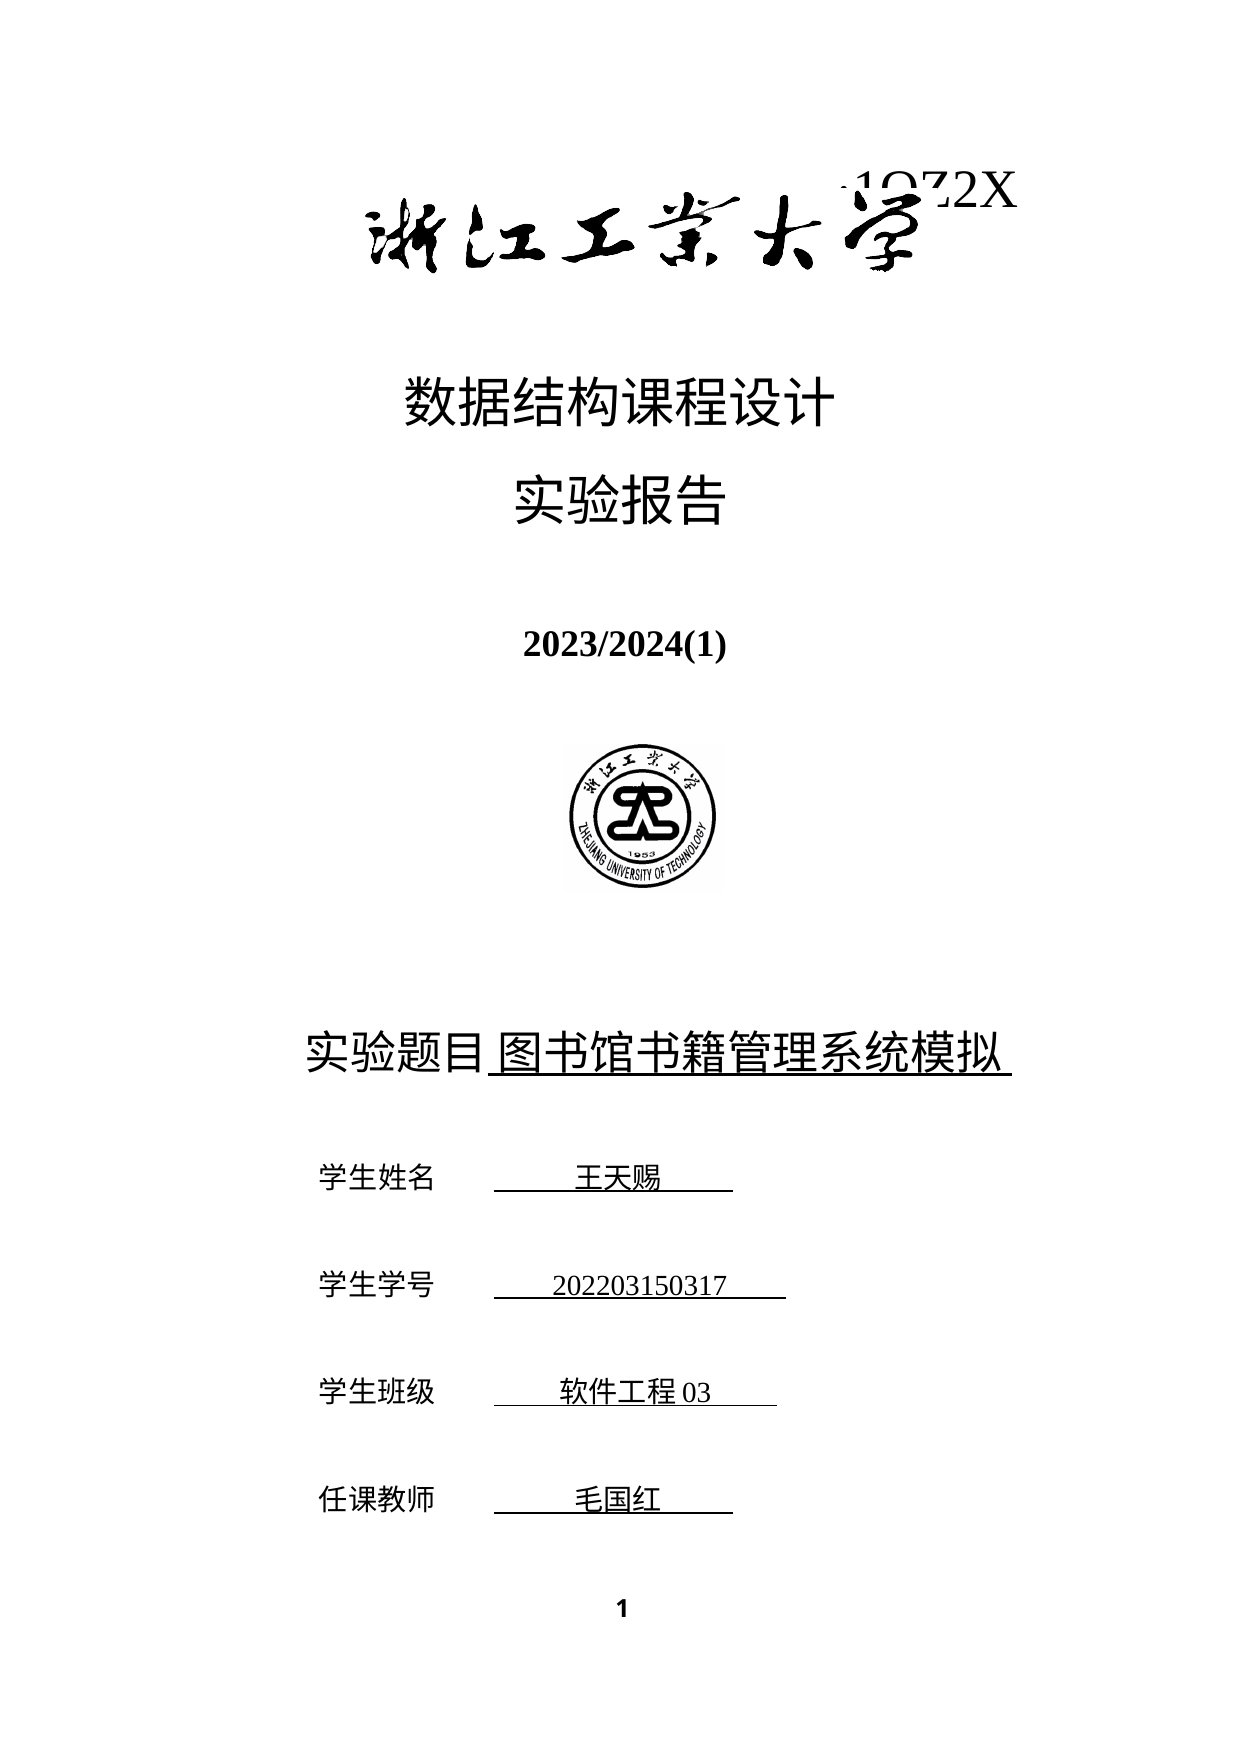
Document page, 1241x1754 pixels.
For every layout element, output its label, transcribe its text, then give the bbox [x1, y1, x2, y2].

text 2023/2024(1) [187, 611, 1053, 676]
text 学生班级 软件工程03 [275, 1358, 1053, 1423]
picture [356, 188, 938, 278]
text 学生学号 202203150317 [275, 1250, 1053, 1315]
text 学生姓名 王天赐 [275, 1143, 1053, 1208]
picture [562, 744, 724, 893]
text ·1QZ2X [187, 156, 1053, 221]
text 实验报告 [187, 448, 1053, 546]
text 实验题目 图书馆书籍管理系统模拟 [253, 1001, 1053, 1098]
text 数据结构课程设计 [187, 351, 1053, 448]
text 任课教师 毛国红 [275, 1465, 1053, 1530]
